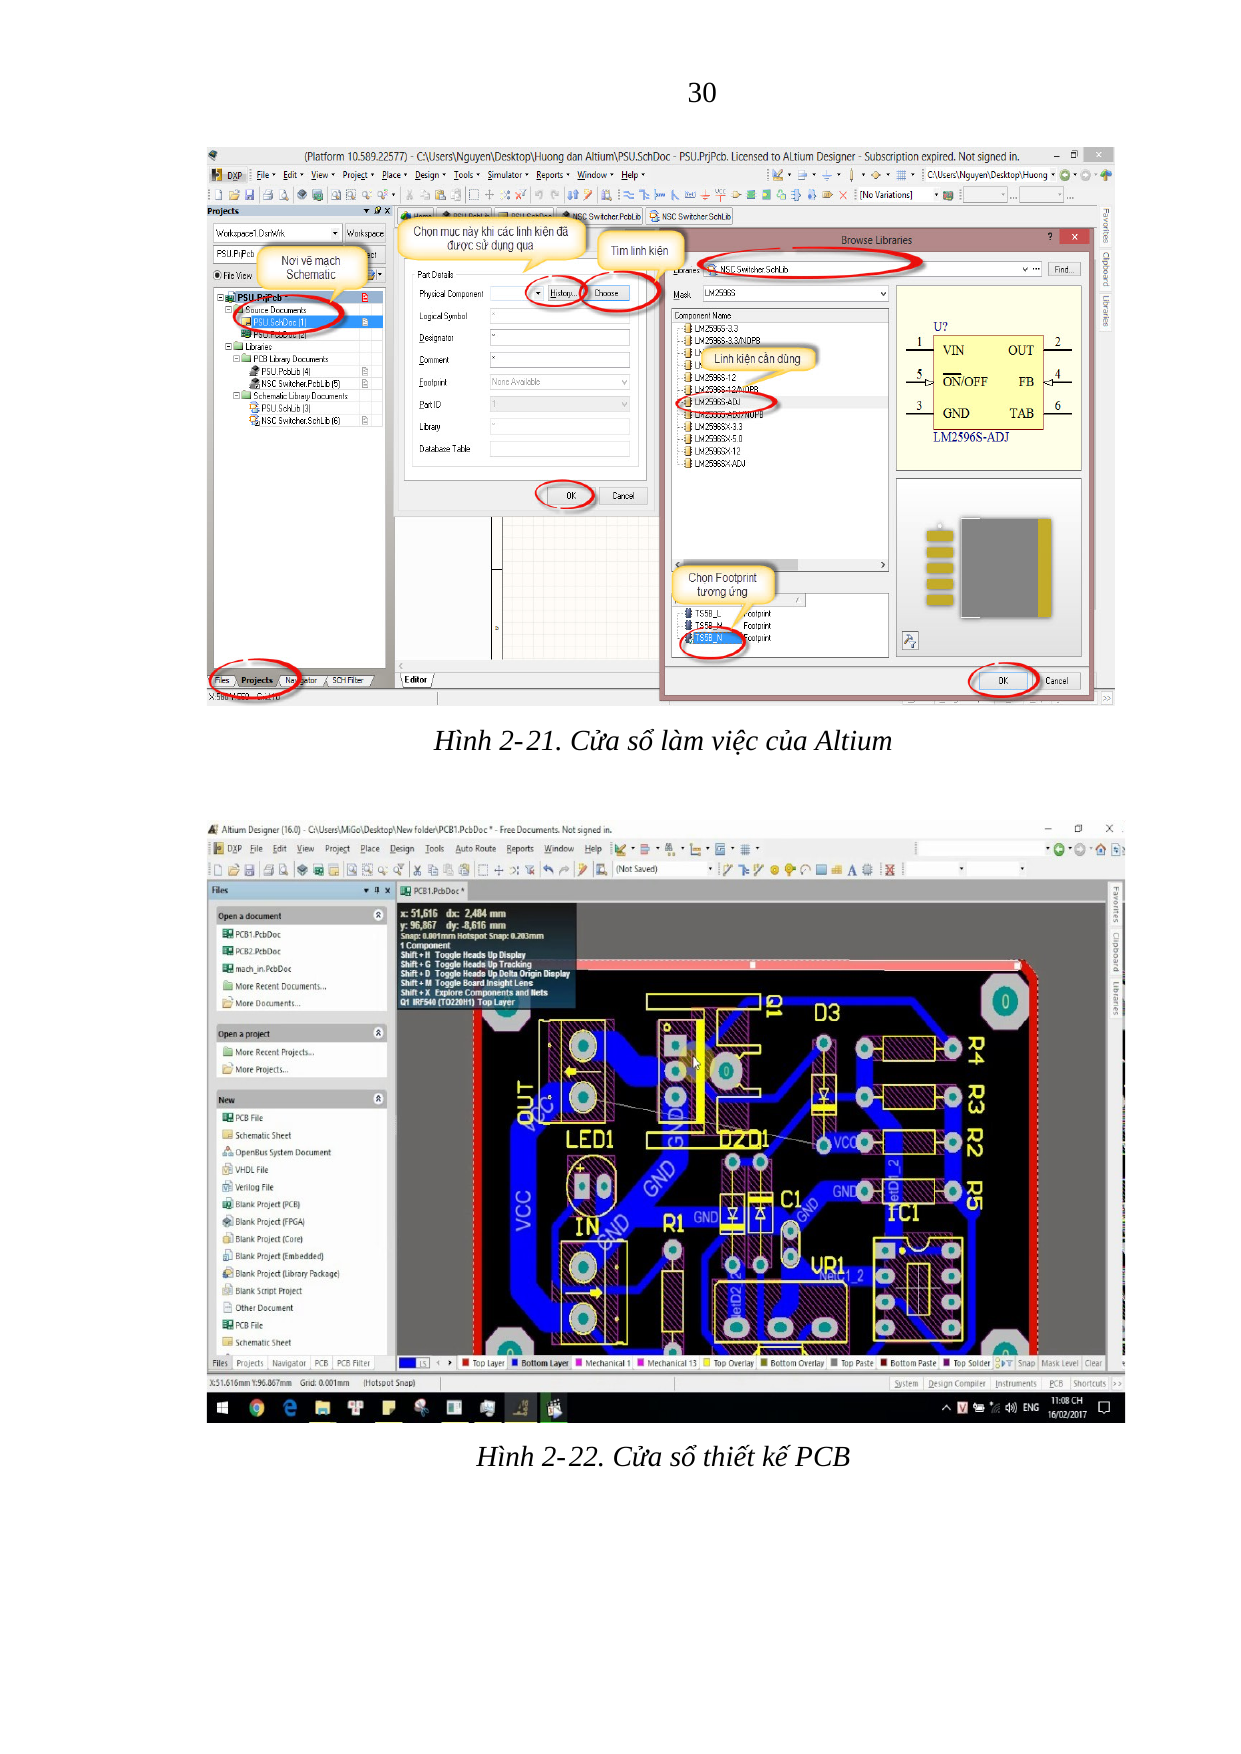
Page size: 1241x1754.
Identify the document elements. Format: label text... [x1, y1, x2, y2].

text Hình -. Cửa sổ làm việc của Altium [207, 723, 1122, 756]
text Hình -. Cửa sổ thiết kế PCB [207, 1423, 1122, 1472]
picture [206, 820, 1126, 1423]
picture [206, 147, 1115, 706]
